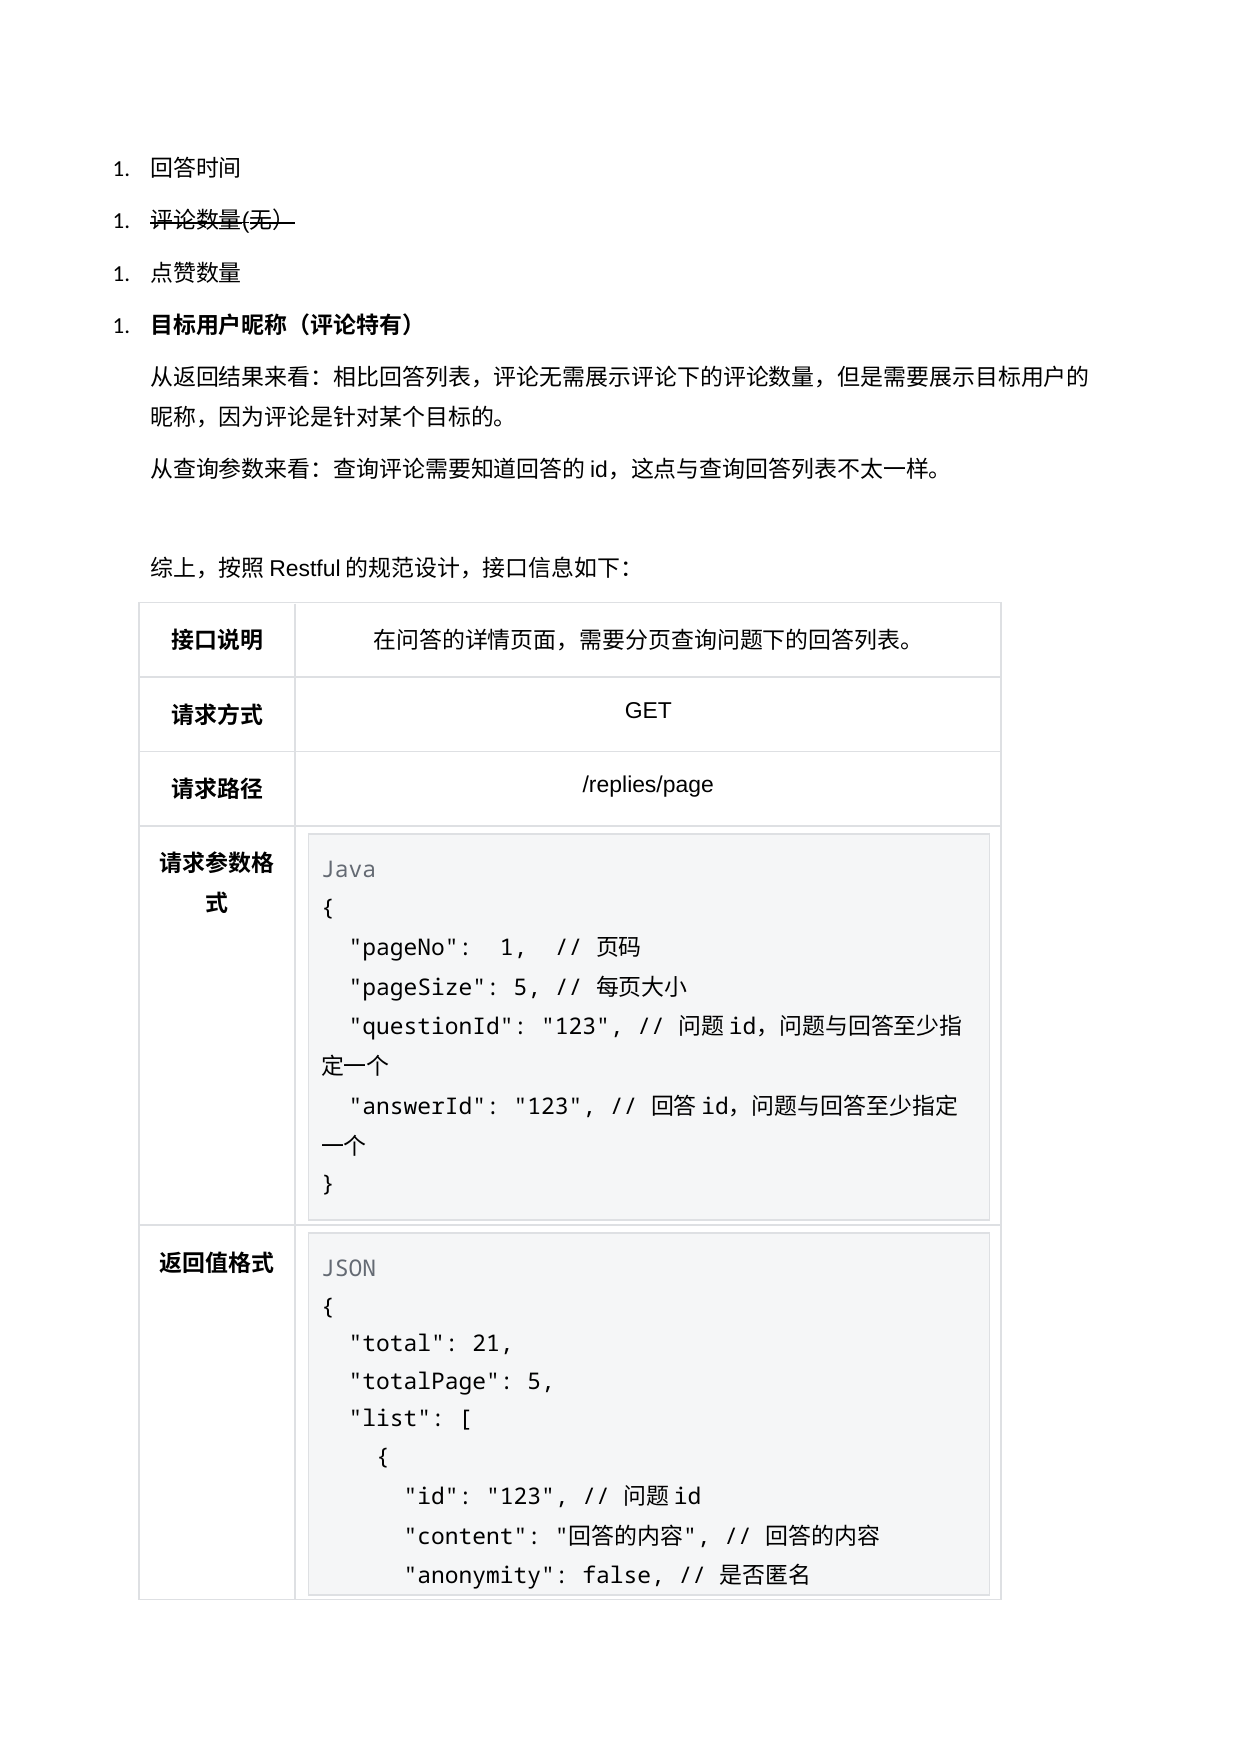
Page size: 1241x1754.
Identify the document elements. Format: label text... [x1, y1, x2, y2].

text 从返回结果来看：相比回答列表，评论无需展示评论下的评论数量，但是需要展示目标用户的昵称，因为评论是针对某个目标的。 [150, 359, 1090, 432]
table_cell /replies/page [296, 752, 1000, 825]
table_cell 请求方式 [140, 678, 294, 751]
table_cell GET [296, 678, 1000, 751]
text 综上，按照Restful的规范设计，接口信息如下： [150, 549, 1090, 583]
table_cell [296, 827, 1000, 1224]
table_cell [296, 1226, 1000, 1598]
text 从查询参数来看：查询评论需要知道回答的id，这点与查询回答列表不太一样。 [150, 451, 1090, 484]
list 回答时间 [112, 150, 1090, 183]
table_cell 返回值格式 [140, 1226, 294, 1598]
list 评论数量(无） [112, 202, 1090, 236]
list 目标用户昵称（评论特有） [112, 307, 1090, 340]
table_cell 请求参数格式 [140, 827, 294, 1224]
list 点赞数量 [112, 254, 1090, 288]
table_cell 请求路径 [140, 752, 294, 825]
table_header 接口说明 [140, 603, 295, 676]
table_header 在问答的详情页面，需要分页查询问题下的回答列表。 [296, 603, 1000, 676]
